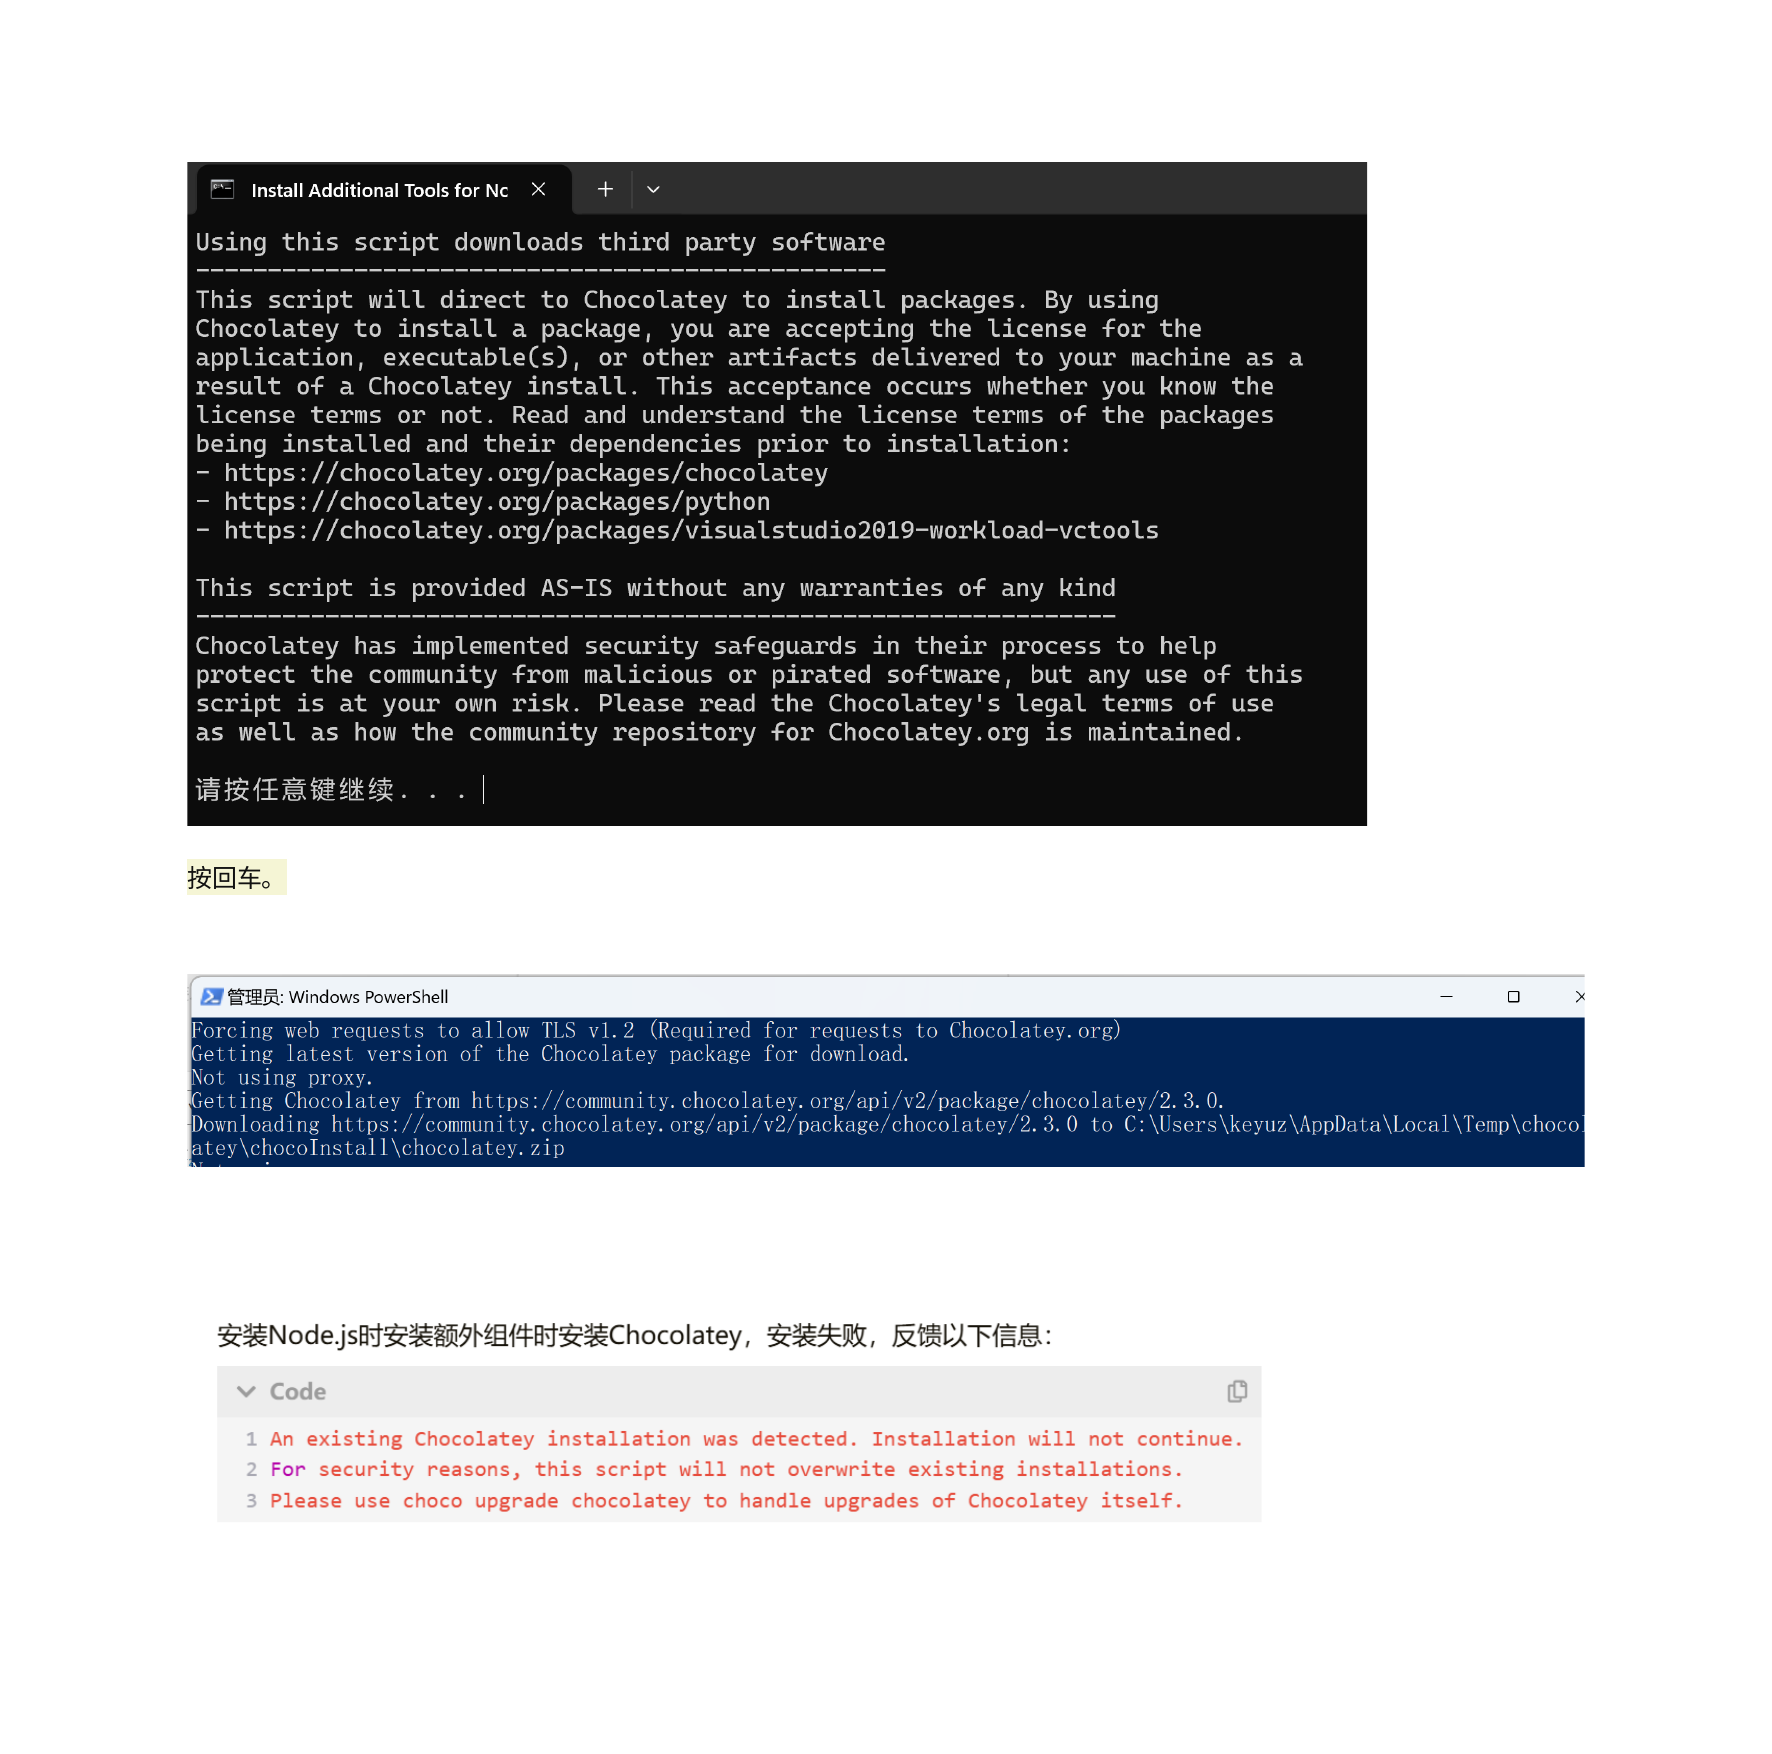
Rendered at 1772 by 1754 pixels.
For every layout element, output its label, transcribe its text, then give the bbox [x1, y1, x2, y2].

picture [187, 1299, 1273, 1541]
picture [187, 974, 1585, 1167]
picture [187, 162, 1368, 826]
text 按回车。 [187, 844, 1585, 909]
